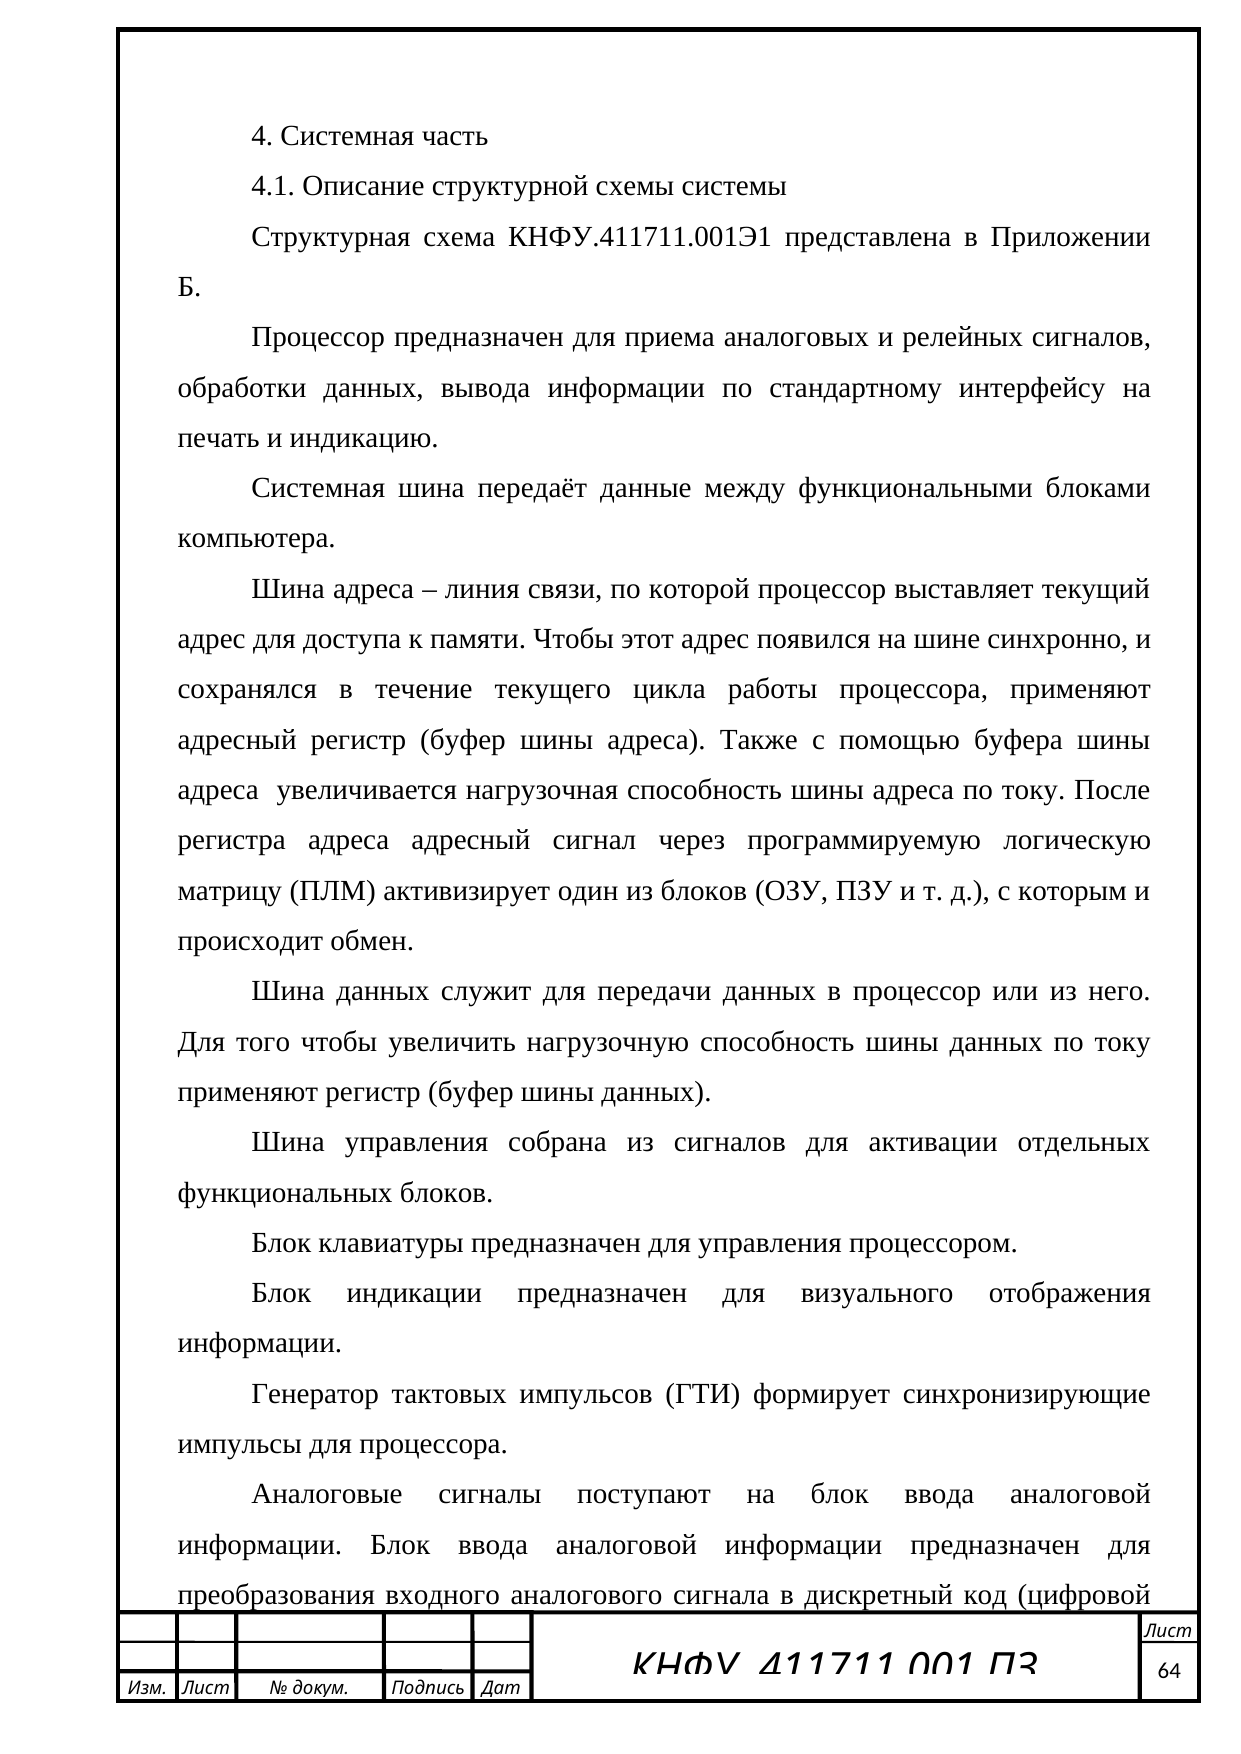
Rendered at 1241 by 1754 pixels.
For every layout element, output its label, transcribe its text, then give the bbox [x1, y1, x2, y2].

text Системная шина передаёт данные между функциональными блоками компьютера. [177, 470, 1152, 554]
text 4.1. Описание структурной схемы системы [177, 168, 1152, 202]
text Шина управления собрана из сигналов для активации отдельных функциональных блоков. [177, 1124, 1152, 1208]
text 4. Системная часть [177, 118, 1152, 152]
text Процессор предназначен для приема аналоговых и релейных сигналов, обработки данных, вывода информации по стандартному интерфейсу на печать и индикацию. [177, 319, 1152, 453]
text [177, 1477, 1152, 1611]
text Шина данных служит для передачи данных в процессор или из него. Для того чтобы увеличить нагрузочную способность шины данных по току применяют регистр (буфер шины данных). [177, 973, 1152, 1108]
text Структурная схема КНФУ.411711.001Э1 представлена в Приложении Б. [177, 219, 1152, 303]
text Шина адреса – линия связи, по которой процессор выставляет текущий адрес для доступа к памяти. Чтобы этот адрес появился на шине синхронно, и сохранялся в течение текущего цикла работы процессора, применяют адресный регистр (буфер шины адреса). Также с помощью буфера шины адреса увеличивается нагрузочная способность шины адреса по току. После регистра адреса адресный сигнал через программируемую логическую матрицу (ПЛМ) активизирует один из блоков (ОЗУ, ПЗУ и т. д.), с которым и происходит обмен. [177, 571, 1152, 957]
text Генератор тактовых импульсов (ГТИ) формирует синхронизирующие импульсы для процессора. [177, 1376, 1152, 1460]
text Блок индикации предназначен для визуального отображения информации. [177, 1275, 1152, 1359]
text Блок клавиатуры предназначен для управления процессором. [177, 1225, 1152, 1258]
